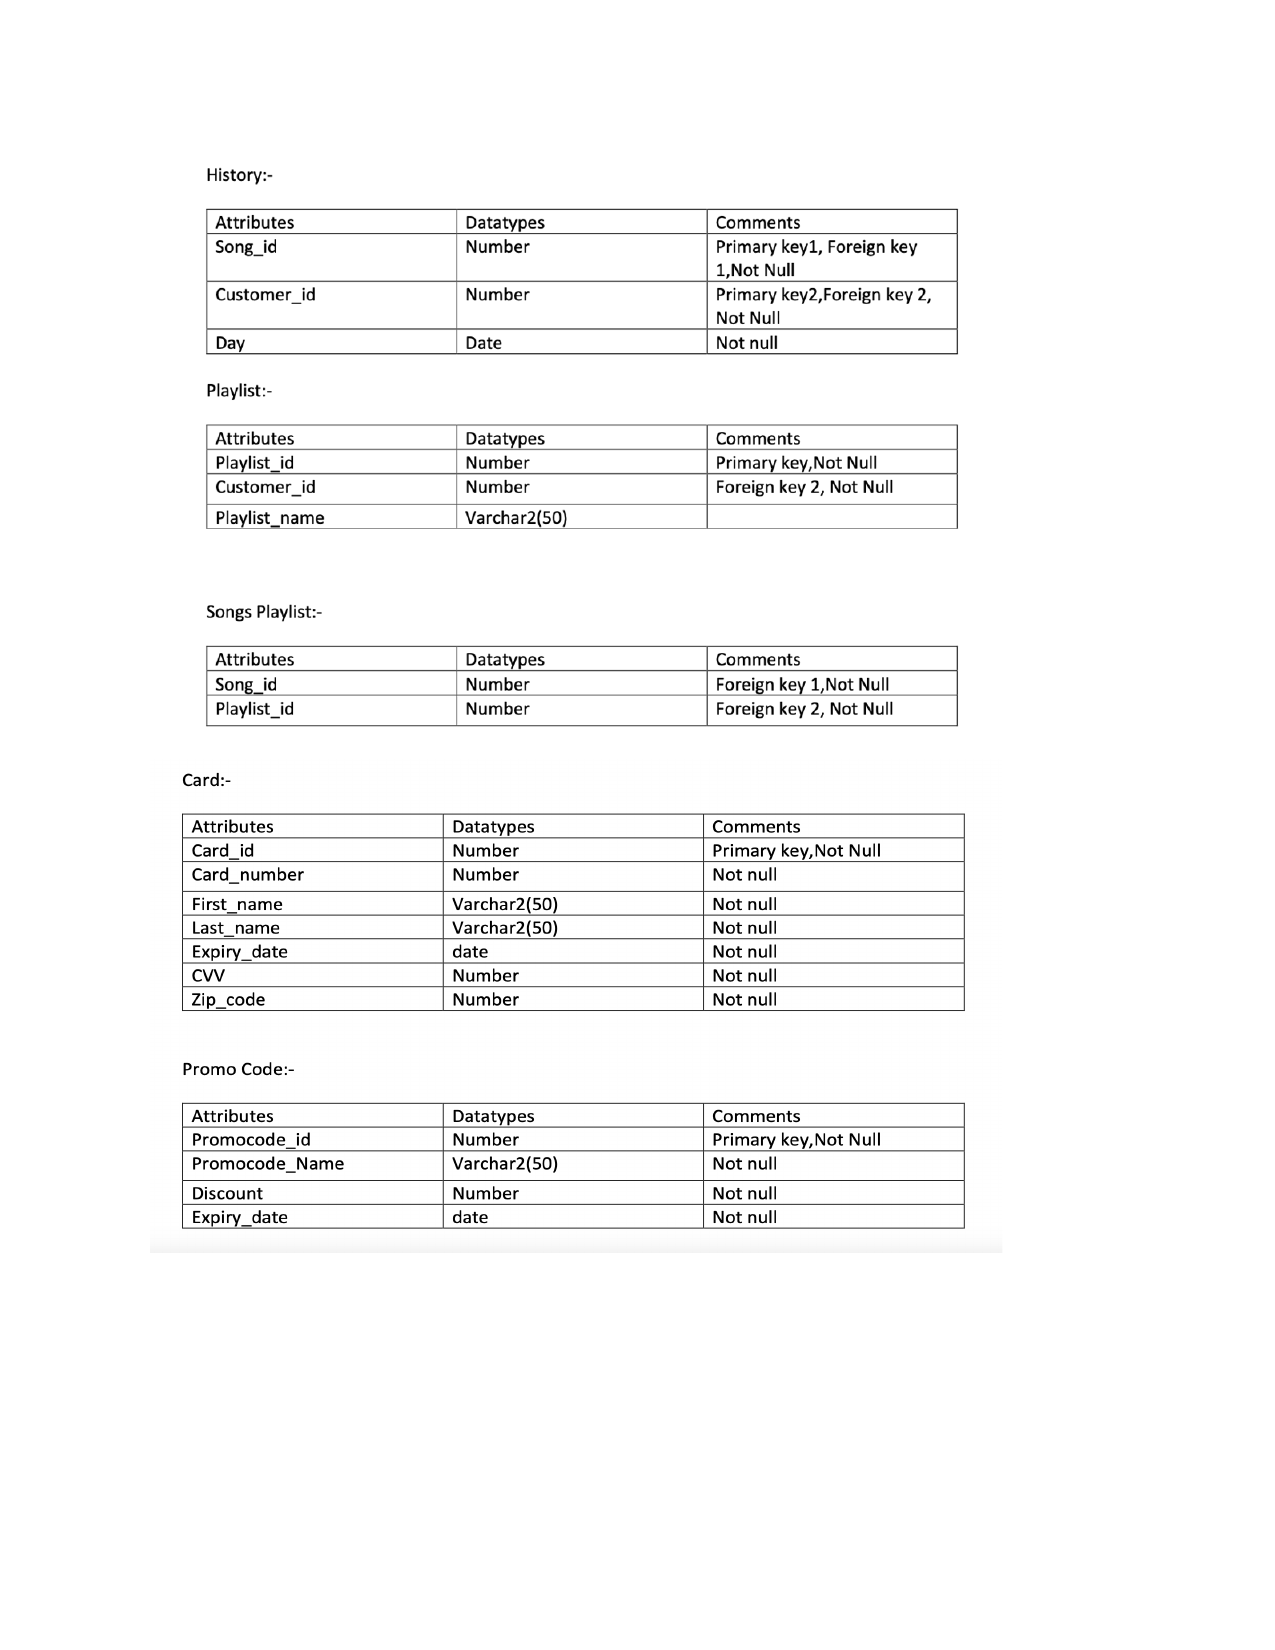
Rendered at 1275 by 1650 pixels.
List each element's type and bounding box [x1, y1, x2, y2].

picture [150, 150, 1031, 1253]
